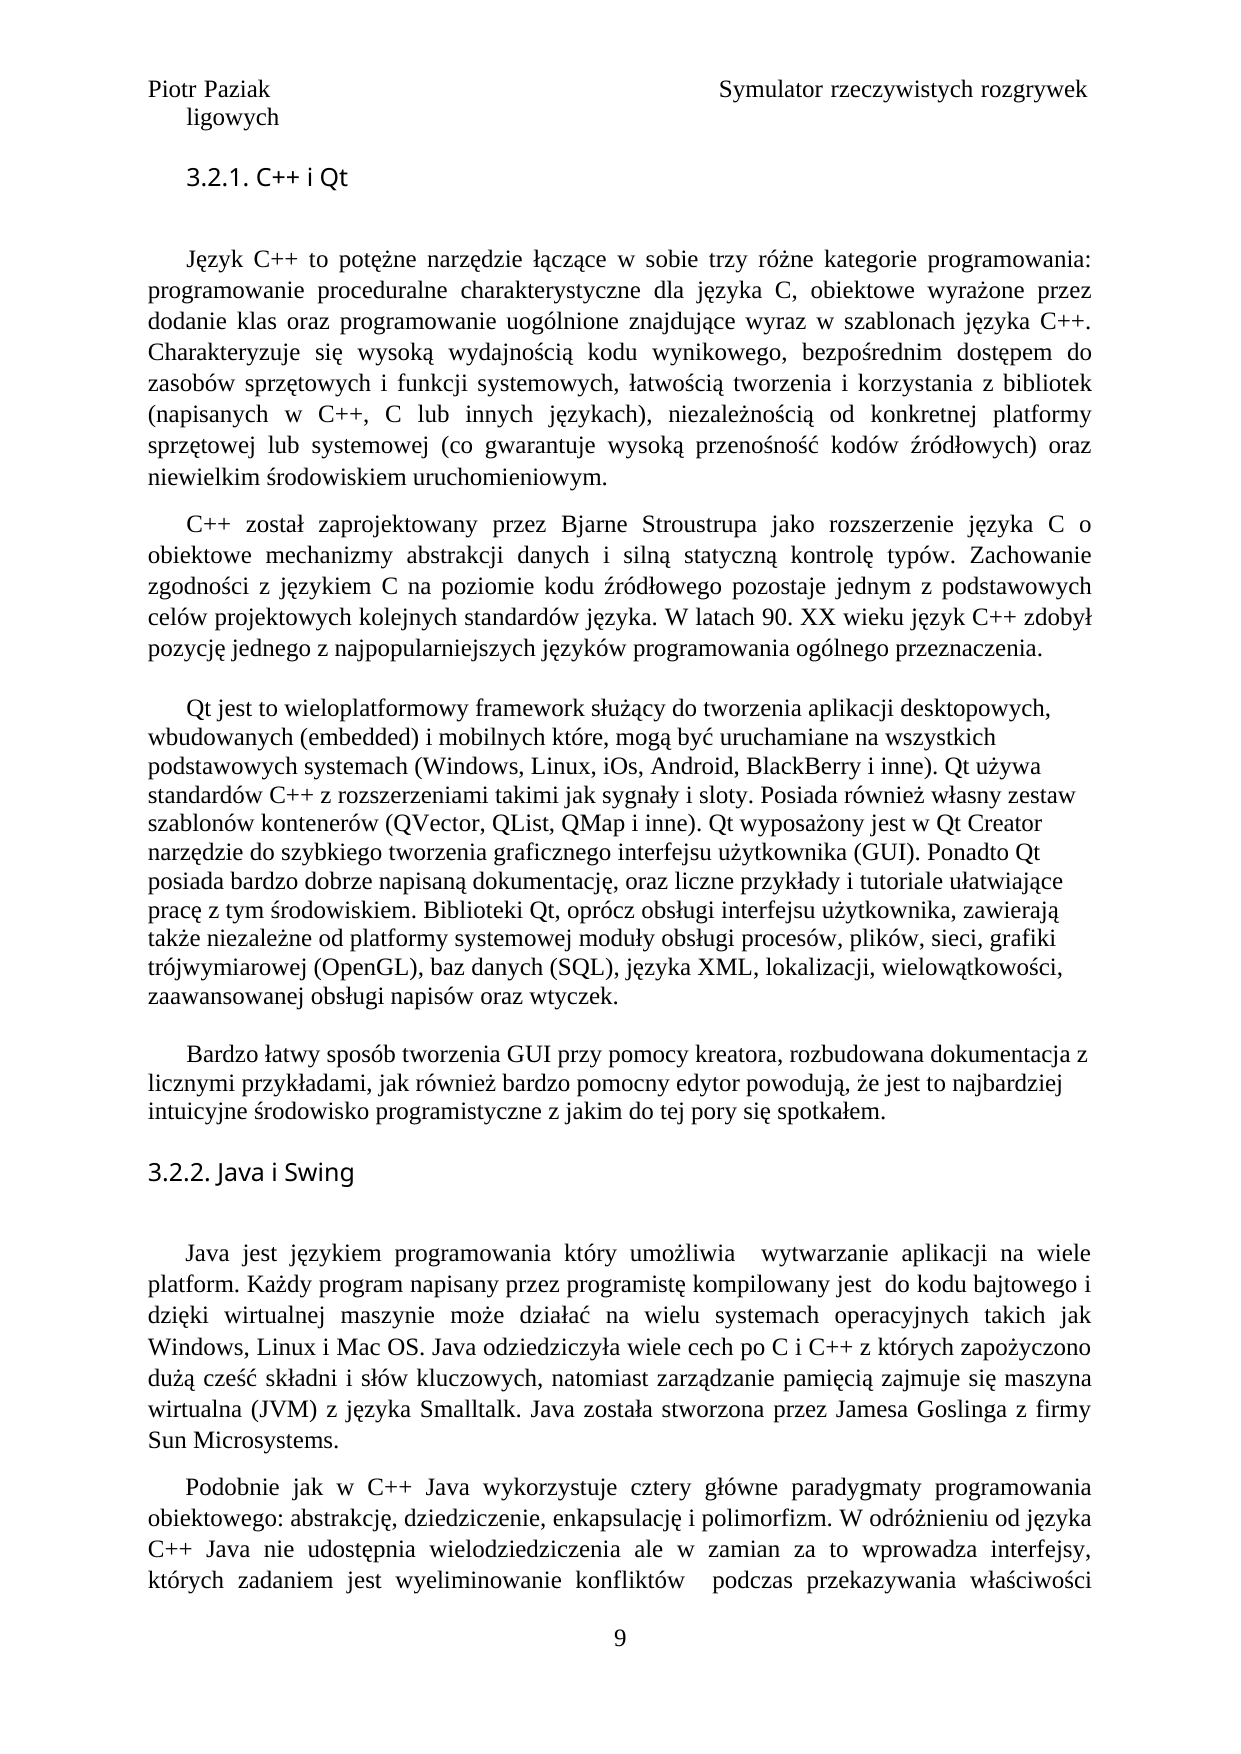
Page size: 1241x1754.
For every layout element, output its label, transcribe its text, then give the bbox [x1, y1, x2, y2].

text Bardzo łatwy sposób tworzenia GUI przy pomocy kreatora, rozbudowana dokumentacja z licznymi przykładami, jak również bardzo pomocny edytor powodują, że jest to najbardziej intuicyjne środowisko programistyczne z jakim do tej pory się spotkałem. [148, 1039, 1093, 1125]
text C++ został zaprojektowany przez Bjarne Stroustrupa jako rozszerzenie języka C o obiektowe mechanizmy abstrakcji danych i silną statyczną kontrolę typów. Zachowanie zgodności z językiem C na poziomie kodu źródłowego pozostaje jednym z podstawowych celów projektowych kolejnych standardów języka. W latach 90. XX wieku język C++ zdobył pozycję jednego z najpopularniejszych języków programowania ogólnego przeznaczenia. [148, 509, 1092, 662]
text Język C++ to potężne narzędzie łączące w sobie trzy różne kategorie programowania: programowanie proceduralne charakterystyczne dla języka C, obiektowe wyrażone przez dodanie klas oraz programowanie uogólnione znajdujące wyraz w szablonach języka C++. Charakteryzuje się wysoką wydajnością kodu wynikowego, bezpośrednim dostępem do zasobów sprzętowych i funkcji systemowych, łatwością tworzenia i korzystania z bibliotek (napisanych w C++, C lub innych językach), niezależnością od konkretnej platformy sprzętowej lub systemowej (co gwarantuje wysoką przenośność kodów źródłowych) oraz niewielkim środowiskiem uruchomieniowym. [148, 244, 1092, 490]
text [148, 1472, 1092, 1594]
subtitle 3.2.1. C++ i Qt [186, 160, 1092, 194]
text Java jest językiem programowania który umożliwia wytwarzanie aplikacji na wiele platform. Każdy program napisany przez programistę kompilowany jest do kodu bajtowego i dzięki wirtualnej maszynie może działać na wielu systemach operacyjnych takich jak Windows, Linux i Mac OS. Java odziedziczyła wiele cech po C i C++ z których zapożyczono dużą cześć składni i słów kluczowych, natomiast zarządzanie pamięcią zajmuje się maszyna wirtualna (JVM) z języka Smalltalk. Java została stworzona przez Jamesa Goslinga z firmy Sun Microsystems. [148, 1238, 1092, 1453]
subtitle 3.2.2. Java i Swing [148, 1154, 1092, 1188]
text Qt jest to wieloplatformowy framework służący do tworzenia aplikacji desktopowych, wbudowanych (embedded) i mobilnych które, mogą być uruchamiane na wszystkich podstawowych systemach (Windows, Linux, iOs, Android, BlackBerry i inne). Qt używa standardów C++ z rozszerzeniami takimi jak sygnały i sloty. Posiada również własny zestaw szablonów kontenerów (QVector, QList, QMap i inne). Qt wyposażony jest w Qt Creator narzędzie do szybkiego tworzenia graficznego interfejsu użytkownika (GUI). Ponadto Qt posiada bardzo dobrze napisaną dokumentację, oraz liczne przykłady i tutoriale ułatwiające pracę z tym środowiskiem. Biblioteki Qt, oprócz obsługi interfejsu użytkownika, zawierają także niezależne od platformy systemowej moduły obsługi procesów, plików, sieci, grafiki trójwymiarowej (OpenGL), baz danych (SQL), języka XML, lokalizacji, wielowątkowości, zaawansowanej obsługi napisów oraz wtyczek. [148, 693, 1093, 1010]
